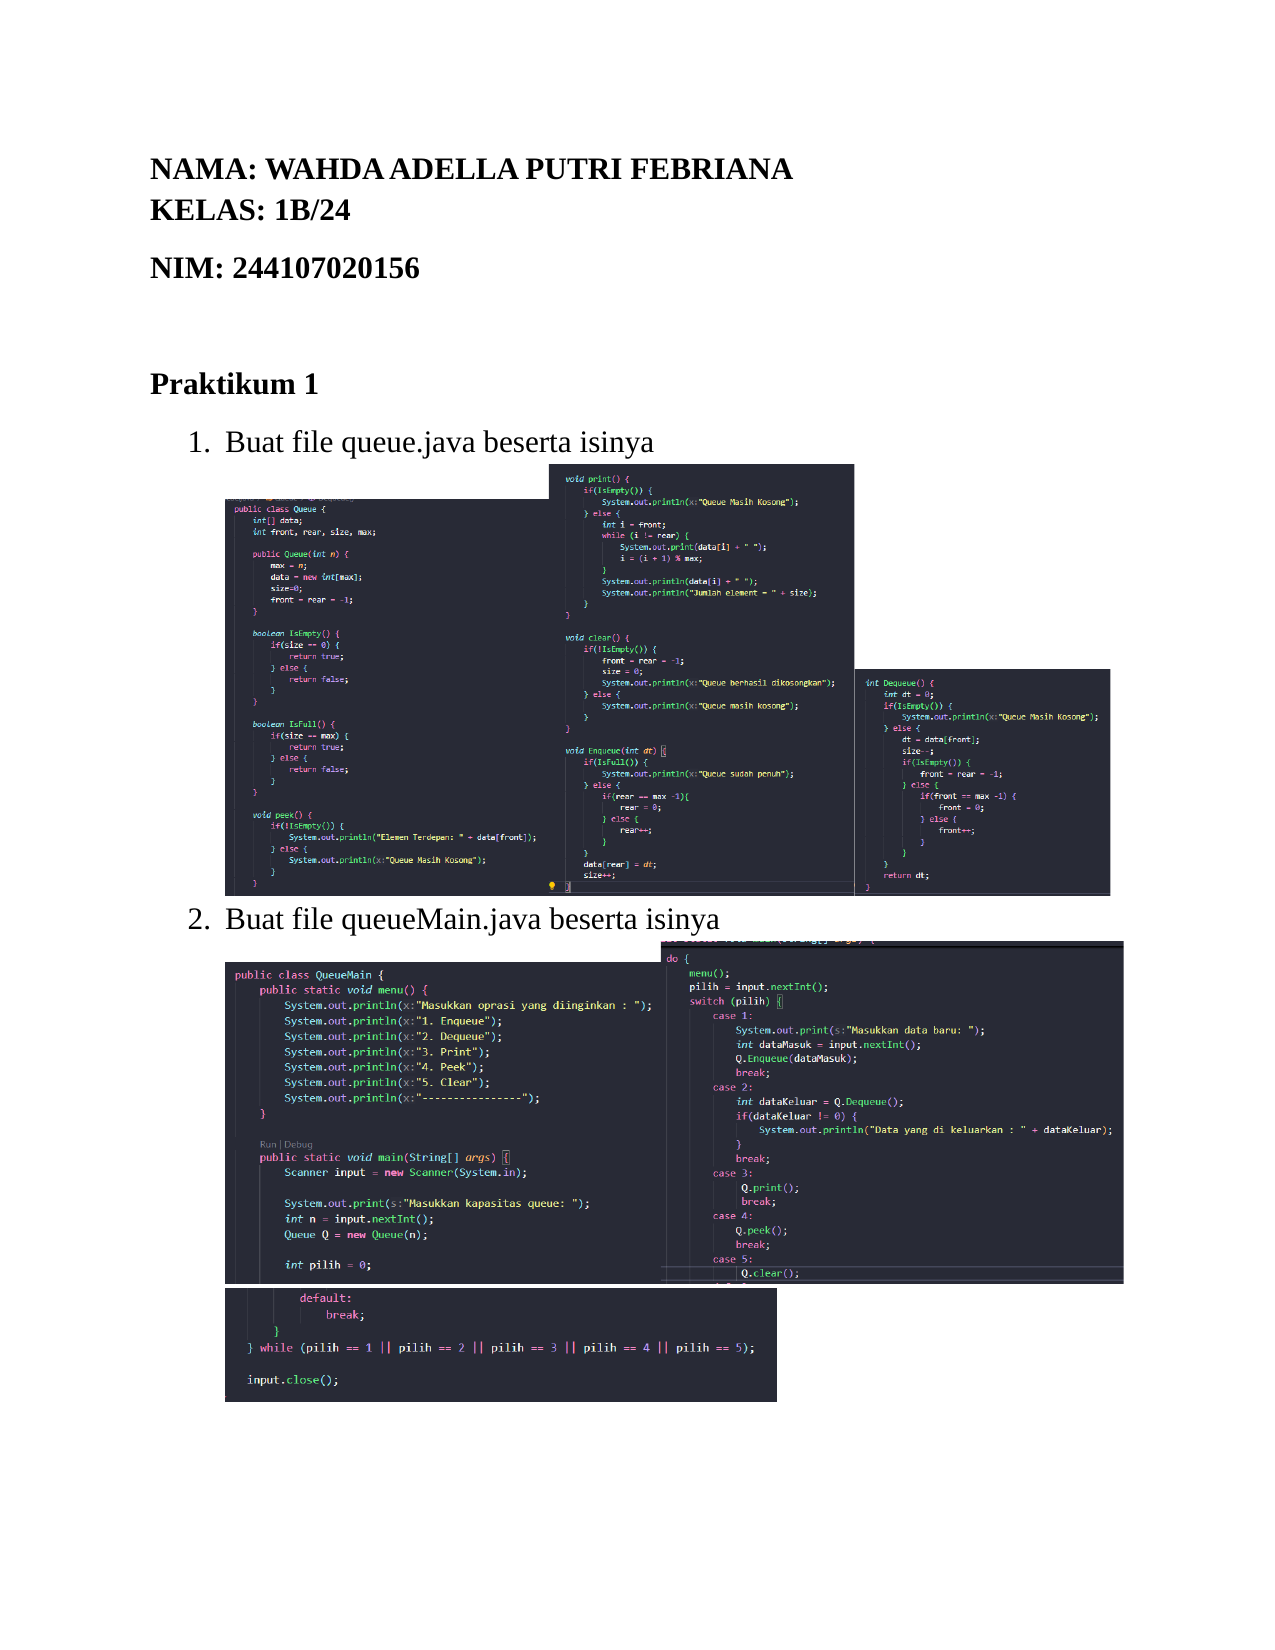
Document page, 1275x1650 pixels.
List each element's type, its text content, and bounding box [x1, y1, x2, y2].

picture [225, 941, 1124, 1284]
text NAMA: WAHDA ADELLA PUTRI FEBRIANA KELAS: 1B/24 [150, 150, 1125, 227]
text NIM: 244107020156 [150, 249, 1125, 285]
list Buat file queue.java beserta isinya [187, 423, 1125, 459]
list Buat file queueMain.java beserta isinya [187, 900, 1125, 936]
picture [225, 1288, 777, 1402]
text Praktikum 1 [150, 365, 1125, 401]
picture [225, 464, 1111, 896]
